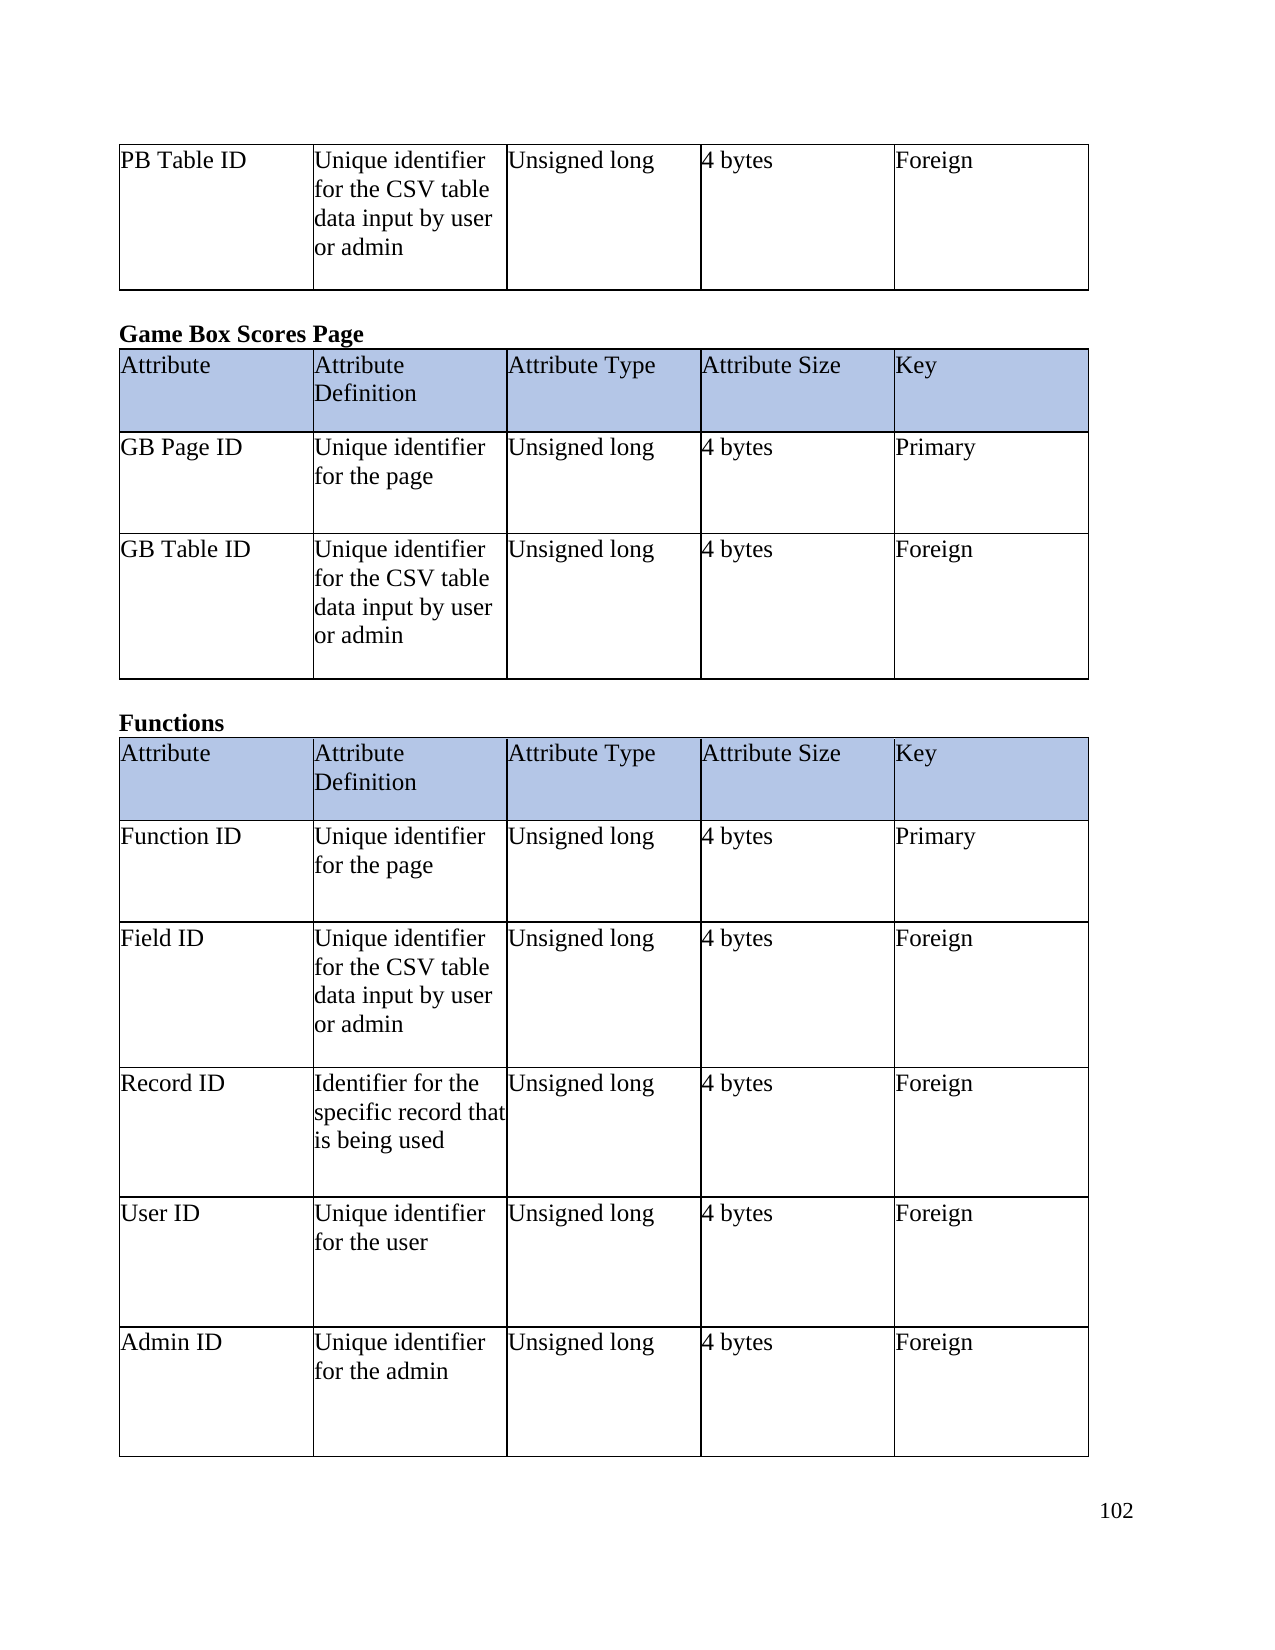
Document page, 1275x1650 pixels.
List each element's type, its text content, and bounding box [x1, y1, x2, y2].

table_cell Unique identifier for the CSV table data input by user or admin [314, 534, 506, 678]
table_cell 4 bytes [702, 145, 894, 289]
table_cell Function ID [120, 821, 313, 921]
table_cell Foreign [895, 1068, 1088, 1196]
table_header Key [895, 350, 1088, 431]
table_cell 4 bytes [702, 923, 894, 1067]
table_cell 4 bytes [702, 821, 894, 921]
table_cell Unsigned long [508, 821, 700, 921]
text Functions [119, 708, 1133, 737]
table_cell Foreign [895, 1198, 1088, 1326]
table_header Attribute [120, 738, 313, 820]
table_cell 4 bytes [702, 534, 894, 678]
table_cell Foreign [895, 145, 1088, 289]
table_header Attribute Size [702, 350, 894, 431]
table_cell Admin ID [120, 1328, 313, 1456]
table_cell Unique identifier for the page [314, 433, 506, 532]
table_cell Unsigned long [508, 145, 700, 289]
table_header Attribute Type [508, 350, 700, 431]
table_header Key [895, 738, 1088, 820]
table_cell Unique identifier for the user [314, 1198, 506, 1326]
table_cell Primary [895, 821, 1088, 921]
table_cell Foreign [895, 1328, 1088, 1456]
table_header Attribute Size [702, 738, 894, 820]
table_cell Unsigned long [508, 923, 700, 1067]
table_cell GB Table ID [120, 534, 313, 678]
table_cell Record ID [120, 1068, 313, 1196]
table_header Attribute Type [508, 738, 701, 820]
table_cell Unsigned long [508, 1068, 700, 1196]
table_cell User ID [120, 1198, 313, 1326]
table_cell Unsigned long [508, 1328, 700, 1456]
table_cell Unsigned long [508, 433, 700, 532]
table_cell Unsigned long [508, 534, 700, 678]
table_cell 4 bytes [702, 1068, 894, 1196]
table_cell Unique identifier for the admin [314, 1328, 506, 1456]
table_cell 4 bytes [702, 1198, 894, 1326]
table_cell Unsigned long [508, 1198, 700, 1326]
table_cell Identifier for the specific record that is being used [314, 1068, 506, 1196]
table_cell Unique identifier for the CSV table data input by user or admin [314, 145, 506, 289]
table_cell Unique identifier for the CSV table data input by user or admin [314, 923, 506, 1067]
table_cell Foreign [895, 534, 1088, 678]
table_cell Primary [895, 433, 1088, 532]
table_cell 4 bytes [702, 1328, 894, 1456]
table_cell GB Page ID [120, 433, 313, 532]
table_cell Field ID [120, 923, 313, 1067]
table_cell Unique identifier for the page [314, 821, 506, 921]
table_cell 4 bytes [702, 433, 894, 532]
text Game Box Scores Page [119, 319, 1133, 348]
table_cell Foreign [895, 923, 1088, 1067]
table_cell PB Table ID [120, 145, 313, 289]
table_header Attribute [120, 350, 313, 431]
table_header Attribute Definition [314, 738, 507, 820]
table_header Attribute Definition [314, 350, 506, 431]
